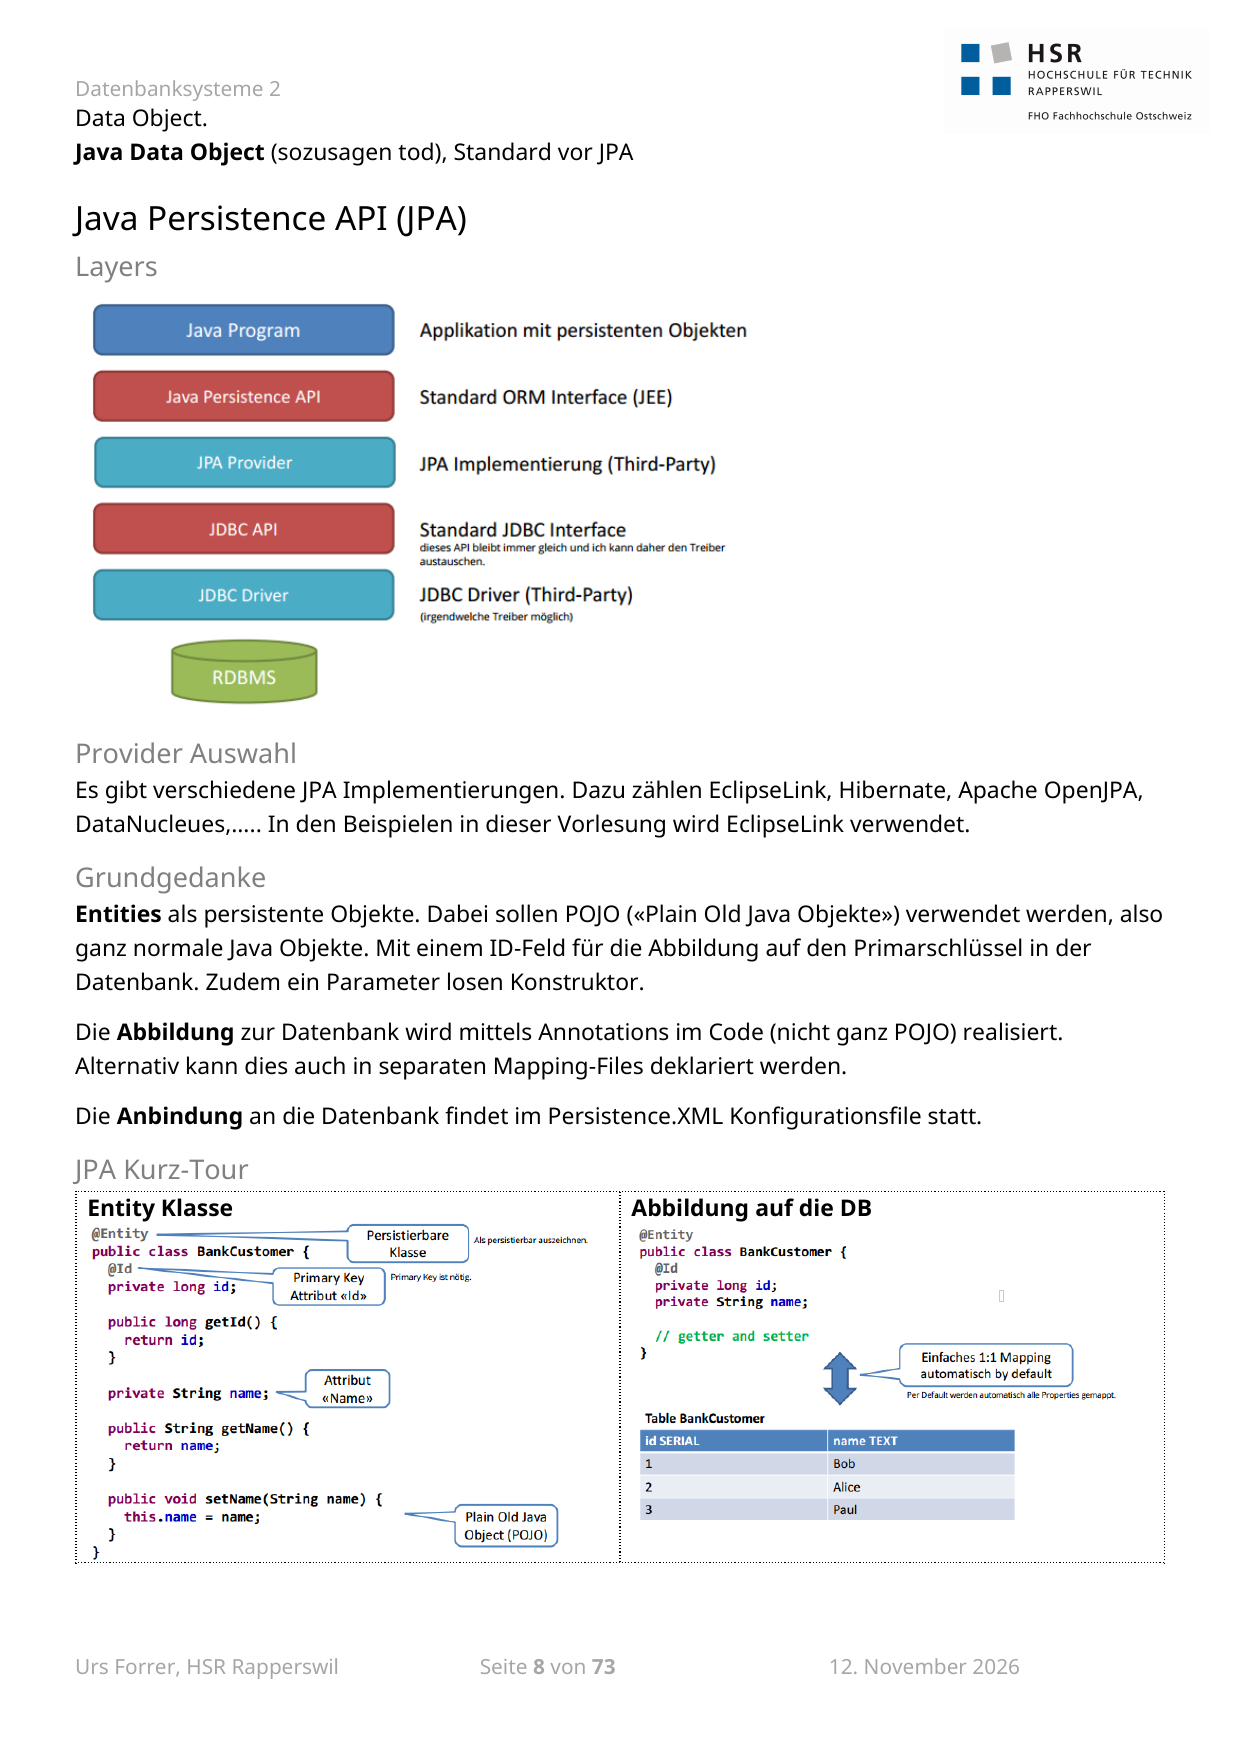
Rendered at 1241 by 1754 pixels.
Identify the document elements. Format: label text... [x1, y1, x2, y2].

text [75, 102, 1165, 167]
subtitle Layers [75, 248, 1165, 285]
table_header Abbildung auf die DB [620, 1191, 1164, 1562]
picture [631, 1223, 1153, 1527]
subtitle JPA Kurz-Tour [75, 1151, 1165, 1188]
text Die Abbildung zur Datenbank wird mittels Annotations im Code (nicht ganz POJO) realisiert. Alternativ kann dies auch in separaten Mapping-Files deklariert werden. [75, 1016, 1165, 1081]
subtitle Grundgedanke [75, 858, 1165, 895]
picture [943, 29, 1210, 134]
table_header Entity Klasse [76, 1191, 620, 1562]
picture [75, 287, 758, 716]
subtitle Provider Auswahl [75, 734, 1165, 771]
text Die Anbindung an die Datenbank findet im Persistence.XML Konfigurationsfile statt. [75, 1100, 1165, 1132]
picture [87, 1223, 609, 1562]
text Entities als persistente Objekte. Dabei sollen POJO («Plain Old Java Objekte») verwendet werden, also ganz normale Java Objekte. Mit einem ID-Feld für die Abbildung auf den Primarschlüssel in der Datenbank. Zudem ein Parameter losen Konstruktor. [75, 898, 1165, 997]
text Es gibt verschiedene JPA Implementierungen. Dazu zählen EclipseLink, Hibernate, Apache OpenJPA, DataNucleues,….. In den Beispielen in dieser Vorlesung wird EclipseLink verwendet. [75, 774, 1165, 839]
subtitle Java Persistence API (JPA) [75, 195, 1165, 240]
